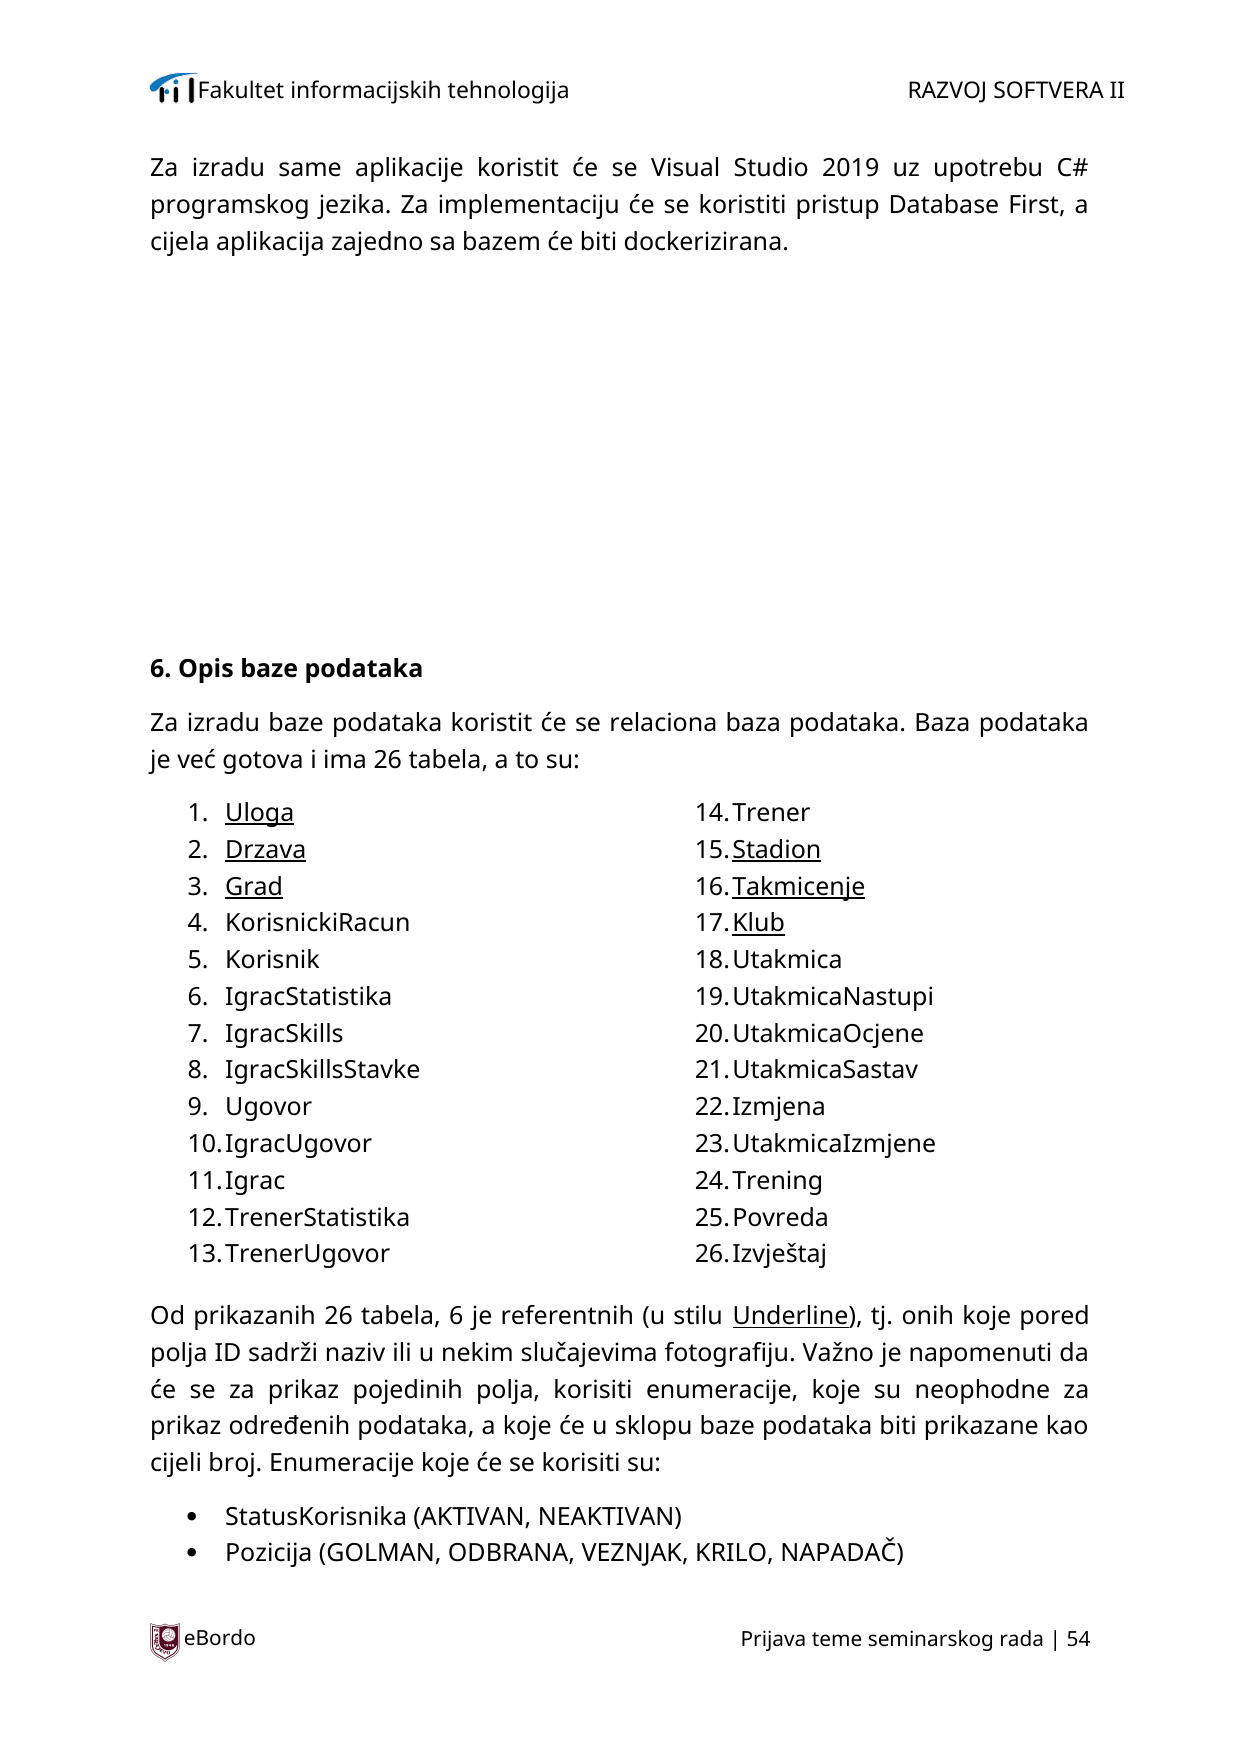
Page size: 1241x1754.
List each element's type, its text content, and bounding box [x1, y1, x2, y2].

picture [148, 71, 200, 104]
list UtakmicaIzmjene [694, 1126, 1090, 1160]
list Klub [694, 905, 1090, 939]
list Pozicija (GOLMAN, ODBRANA, VEZNJAK, KRILO, NAPADAČ) [187, 1535, 1090, 1569]
list Korisnik [187, 942, 583, 976]
list IgracSkillsStavke [187, 1052, 583, 1086]
list KorisnickiRacun [187, 905, 583, 939]
list Igrac [187, 1162, 583, 1196]
list Trener [694, 795, 1090, 829]
picture [150, 1623, 180, 1662]
list UtakmicaOcjene [694, 1015, 1090, 1049]
list IgracStatistika [187, 978, 583, 1013]
list UtakmicaSastav [694, 1052, 1090, 1086]
list Takmicenje [694, 868, 1090, 902]
list TrenerUgovor [187, 1236, 583, 1270]
text Od prikazanih 26 tabela, 6 je referentnih (u stilu Underline), tj. onih koje pored polja ID sadrži naziv ili u nekim slučajevima fotografiju. Važno je napomenuti da će se za prikaz pojedinih polja, korisiti enumeracije, koje su neophodne za prikaz određenih podataka, a koje će u sklopu baze podataka biti prikazane kao cijeli broj. Enumeracije koje će se korisiti su: [150, 1298, 1090, 1479]
text Za izradu baze podataka koristit će se relaciona baza podataka. Baza podataka je već gotova i ima 26 tabela, a to su: [150, 704, 1090, 775]
list Utakmica [694, 942, 1090, 976]
list Izvještaj [694, 1236, 1090, 1270]
list StatusKorisnika (AKTIVAN, NEAKTIVAN) [187, 1498, 1090, 1532]
list IgracUgovor [187, 1126, 583, 1160]
list UtakmicaNastupi [694, 978, 1090, 1013]
list Grad [187, 868, 583, 902]
list Ugovor [187, 1089, 583, 1123]
text Za izradu same aplikacije koristit će se Visual Studio 2019 uz upotrebu C# programskog jezika. Za implementaciju će se koristiti pristup Database First, a cijela aplikacija zajedno sa bazem će biti dockerizirana. [150, 150, 1090, 258]
list IgracSkills [187, 1015, 583, 1049]
list Izmjena [694, 1089, 1090, 1123]
list Uloga [187, 795, 583, 829]
list TrenerStatistika [187, 1199, 583, 1233]
list Stadion [694, 831, 1090, 866]
list Trening [694, 1162, 1090, 1196]
text 6. Opis baze podataka [150, 651, 1090, 685]
list Drzava [187, 831, 583, 866]
list Povreda [694, 1199, 1090, 1233]
